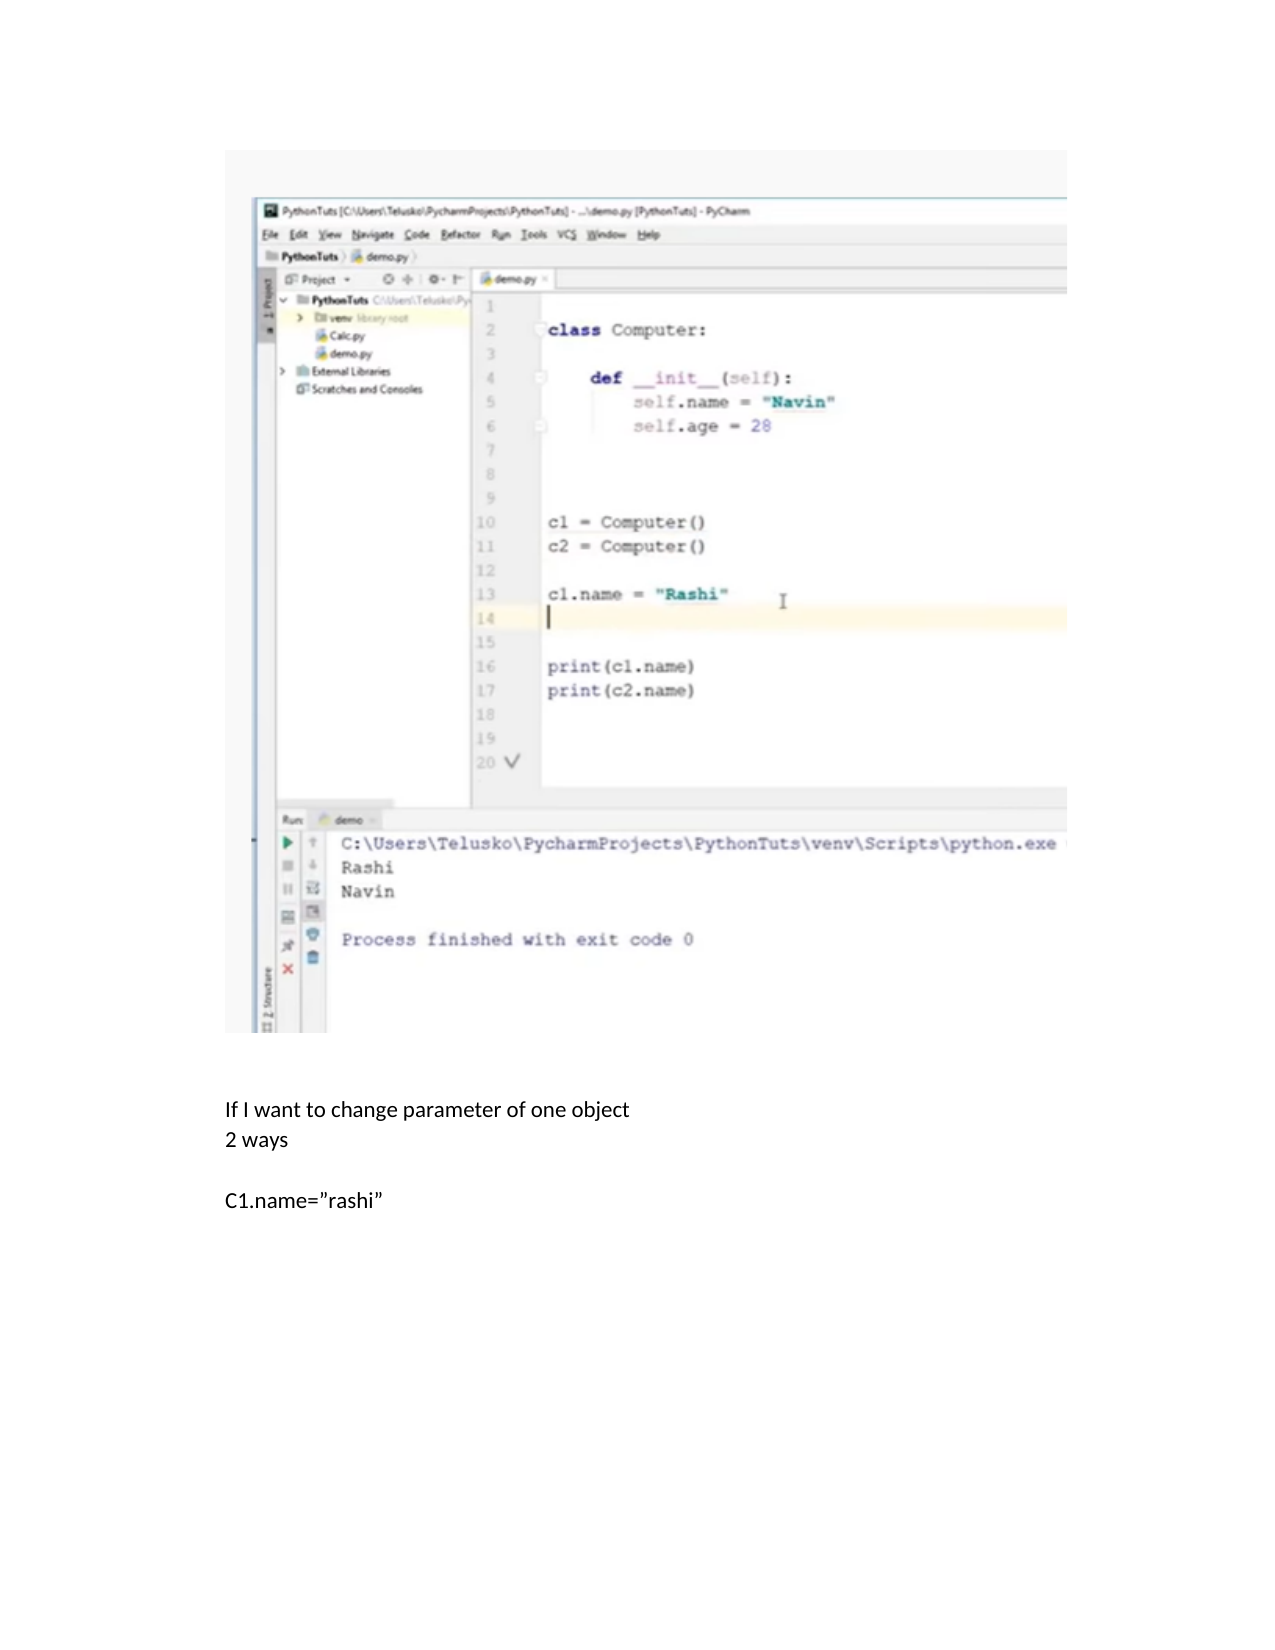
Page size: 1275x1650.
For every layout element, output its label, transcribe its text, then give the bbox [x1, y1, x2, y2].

list 2 ways [225, 1126, 1125, 1154]
picture [225, 150, 1068, 1033]
list C1.name=”rashi” [225, 1186, 1125, 1214]
list If I want to change parameter of one object [225, 1095, 1125, 1123]
